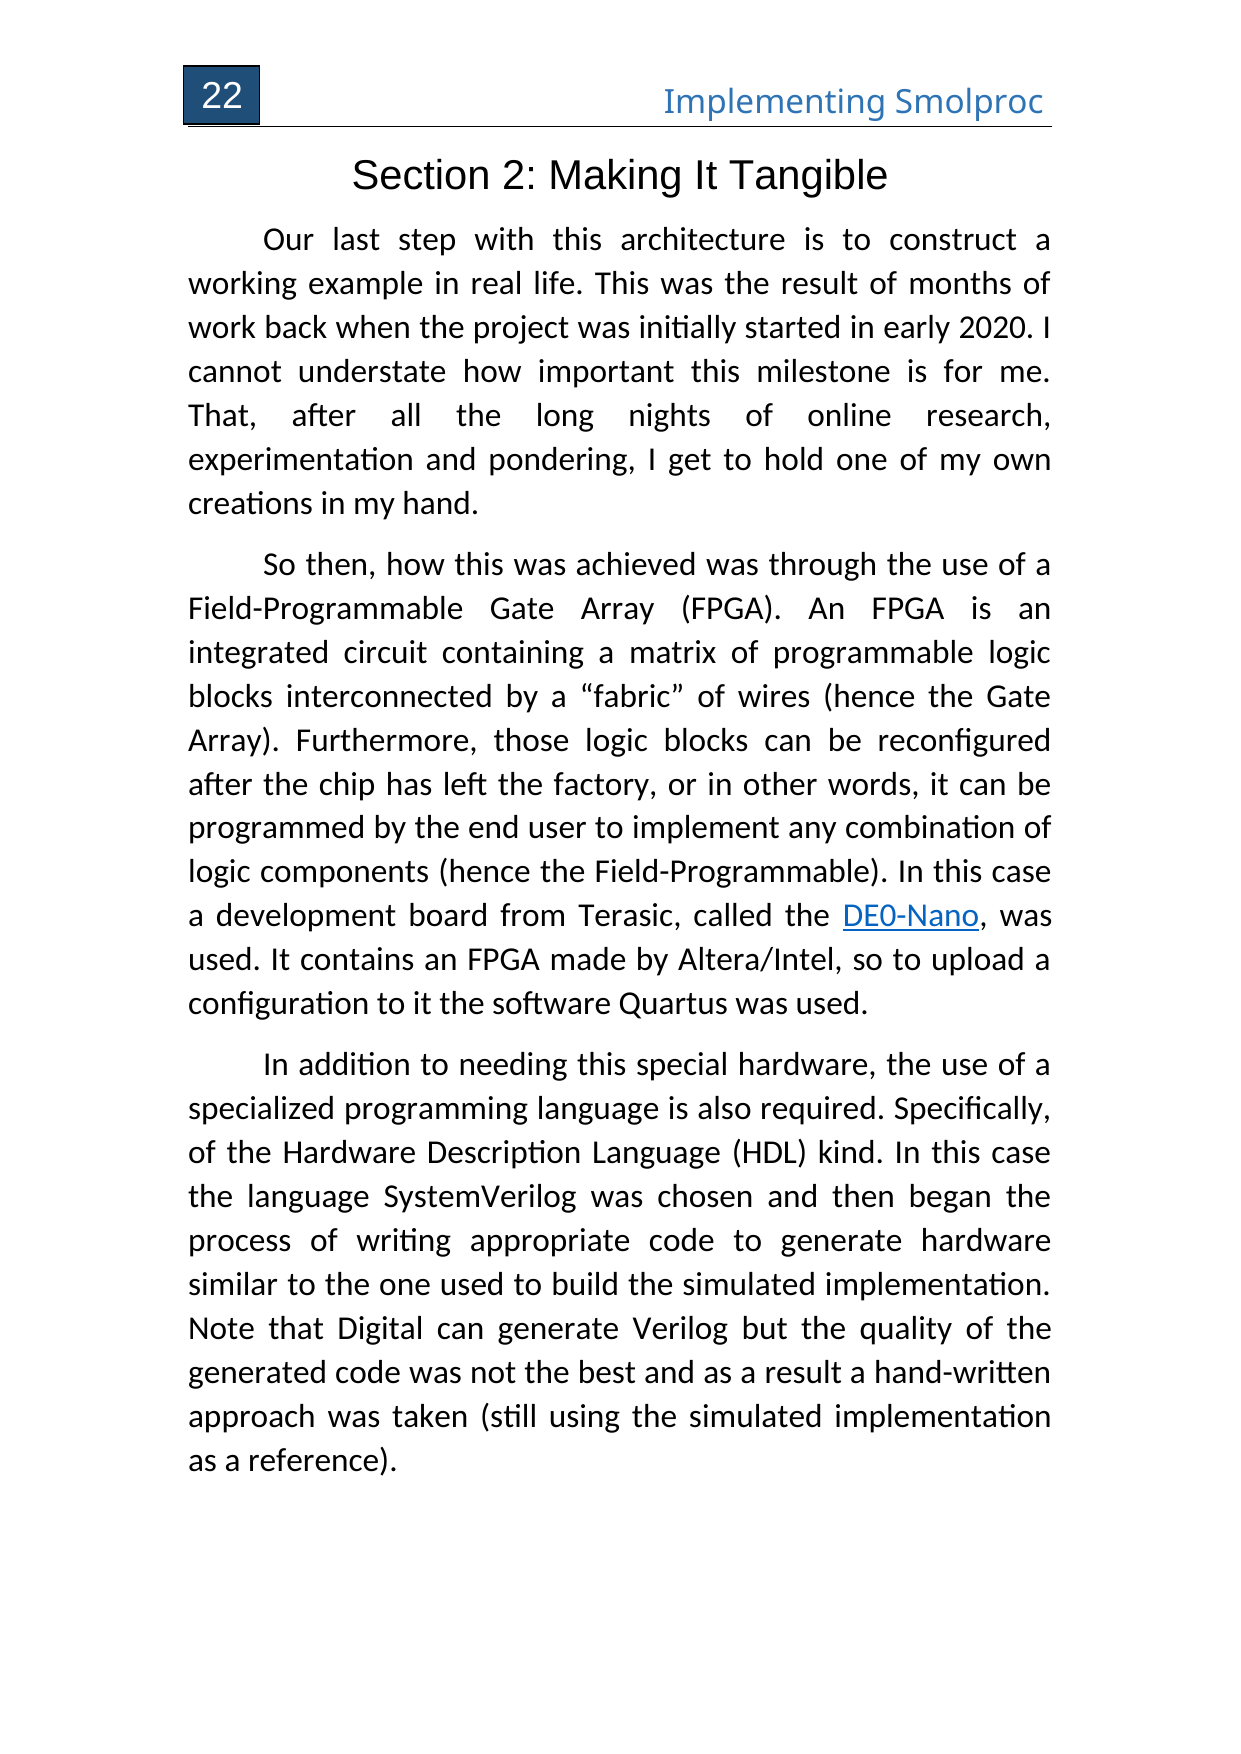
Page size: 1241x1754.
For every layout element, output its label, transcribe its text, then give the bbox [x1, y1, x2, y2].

text In addition to needing this special hardware, the use of a specialized programming language is also required. Specifically, of the Hardware Description Language (HDL) kind. In this case the language SystemVerilog was chosen and then began the process of writing appropriate code to generate hardware similar to the one used to build the simulated implementation. Note that Digital can generate Verilog but the quality of the generated code was not the best and as a result a hand-written approach was taken (still using the simulated implementation as a reference). [188, 1043, 1052, 1479]
text Our last step with this architecture is to construct a working example in real life. This was the result of months of work back when the project was initially started in early 2020. I cannot understate how important this milestone is for me. That, after all the long nights of online research, experimentation and pondering, I get to hold one of my own creations in my hand. [188, 218, 1052, 523]
text Section 2: Making It Tangible [188, 150, 1052, 198]
text So then, how this was achieved was through the use of a Field-Programmable Gate Array (FPGA). An FPGA is an integrated circuit containing a matrix of programmable logic blocks interconnected by a “fabric” of wires (hence the Gate Array). Furthermore, those logic blocks can be reconfigured after the chip has left the factory, or in other words, it can be programmed by the end user to implement any combination of logic components (hence the Field-Programmable). In this case a development board from Terasic, called the DE0-Nano, was used. It contains an FPGA made by Altera/Intel, so to upload a configuration to it the software Quartus was used. [188, 543, 1052, 1023]
